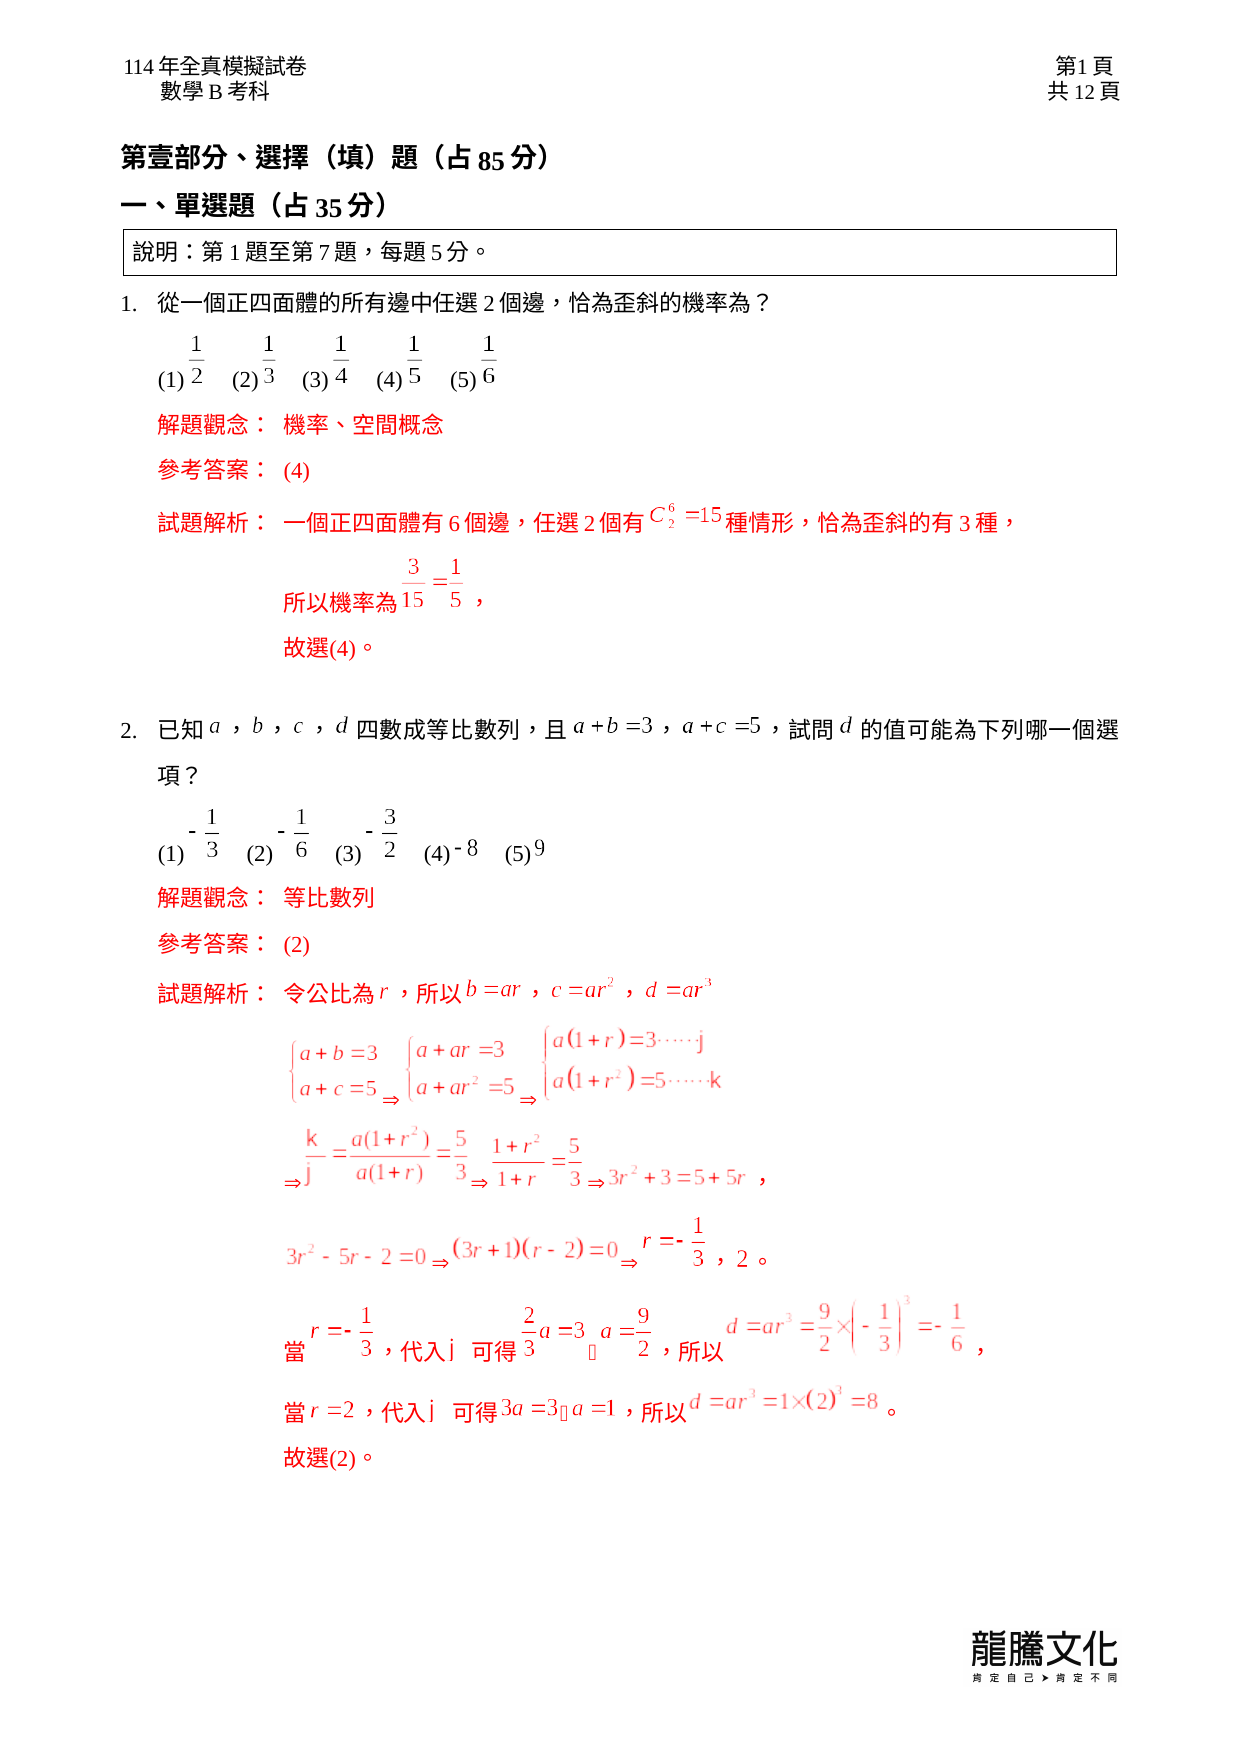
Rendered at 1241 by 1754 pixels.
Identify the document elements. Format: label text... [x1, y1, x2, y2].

text 所以機率為， [158, 551, 1120, 618]
picture [963, 1628, 1123, 1687]
text 1. 從一個正四面體的所有邊中任選2個邊，恰為歪斜的機率為？ (1) (2) (3) (4) (5) [120, 284, 1120, 394]
text ，。 [158, 1210, 1120, 1277]
text ， [158, 1122, 1120, 1197]
text 故選(4)。 [158, 630, 1120, 663]
text 解題觀念： 等比數列 [158, 880, 1120, 913]
text 故選(2)。 [158, 1440, 1120, 1473]
text 參考答案： (2) [158, 926, 1120, 959]
text 參考答案： (4) [158, 452, 1120, 485]
text 2. 已知，，，四數成等比數列，且，，試問的值可能為下列哪一個選項？ (1) (2) (3) (4) (5) [120, 712, 1120, 868]
text 第壹部分、選擇（填）題（占85分） [120, 136, 1120, 176]
text 當，代入可得，所以， [158, 1289, 1120, 1367]
text 一、單選題（占35分） [120, 184, 1120, 223]
text 當，代入可得，所以。 [158, 1379, 1120, 1428]
text 解題觀念： 機率、空間概念 [158, 407, 1120, 440]
text 試題解析： 一個正四面體有6個邊，任選2個有種情形，恰為歪斜的有3種， [158, 498, 1120, 538]
text 說明：第1題至第7題，每題5分。 [124, 230, 1116, 275]
text 試題解析： 令公比為，所以，， [158, 971, 1120, 1009]
